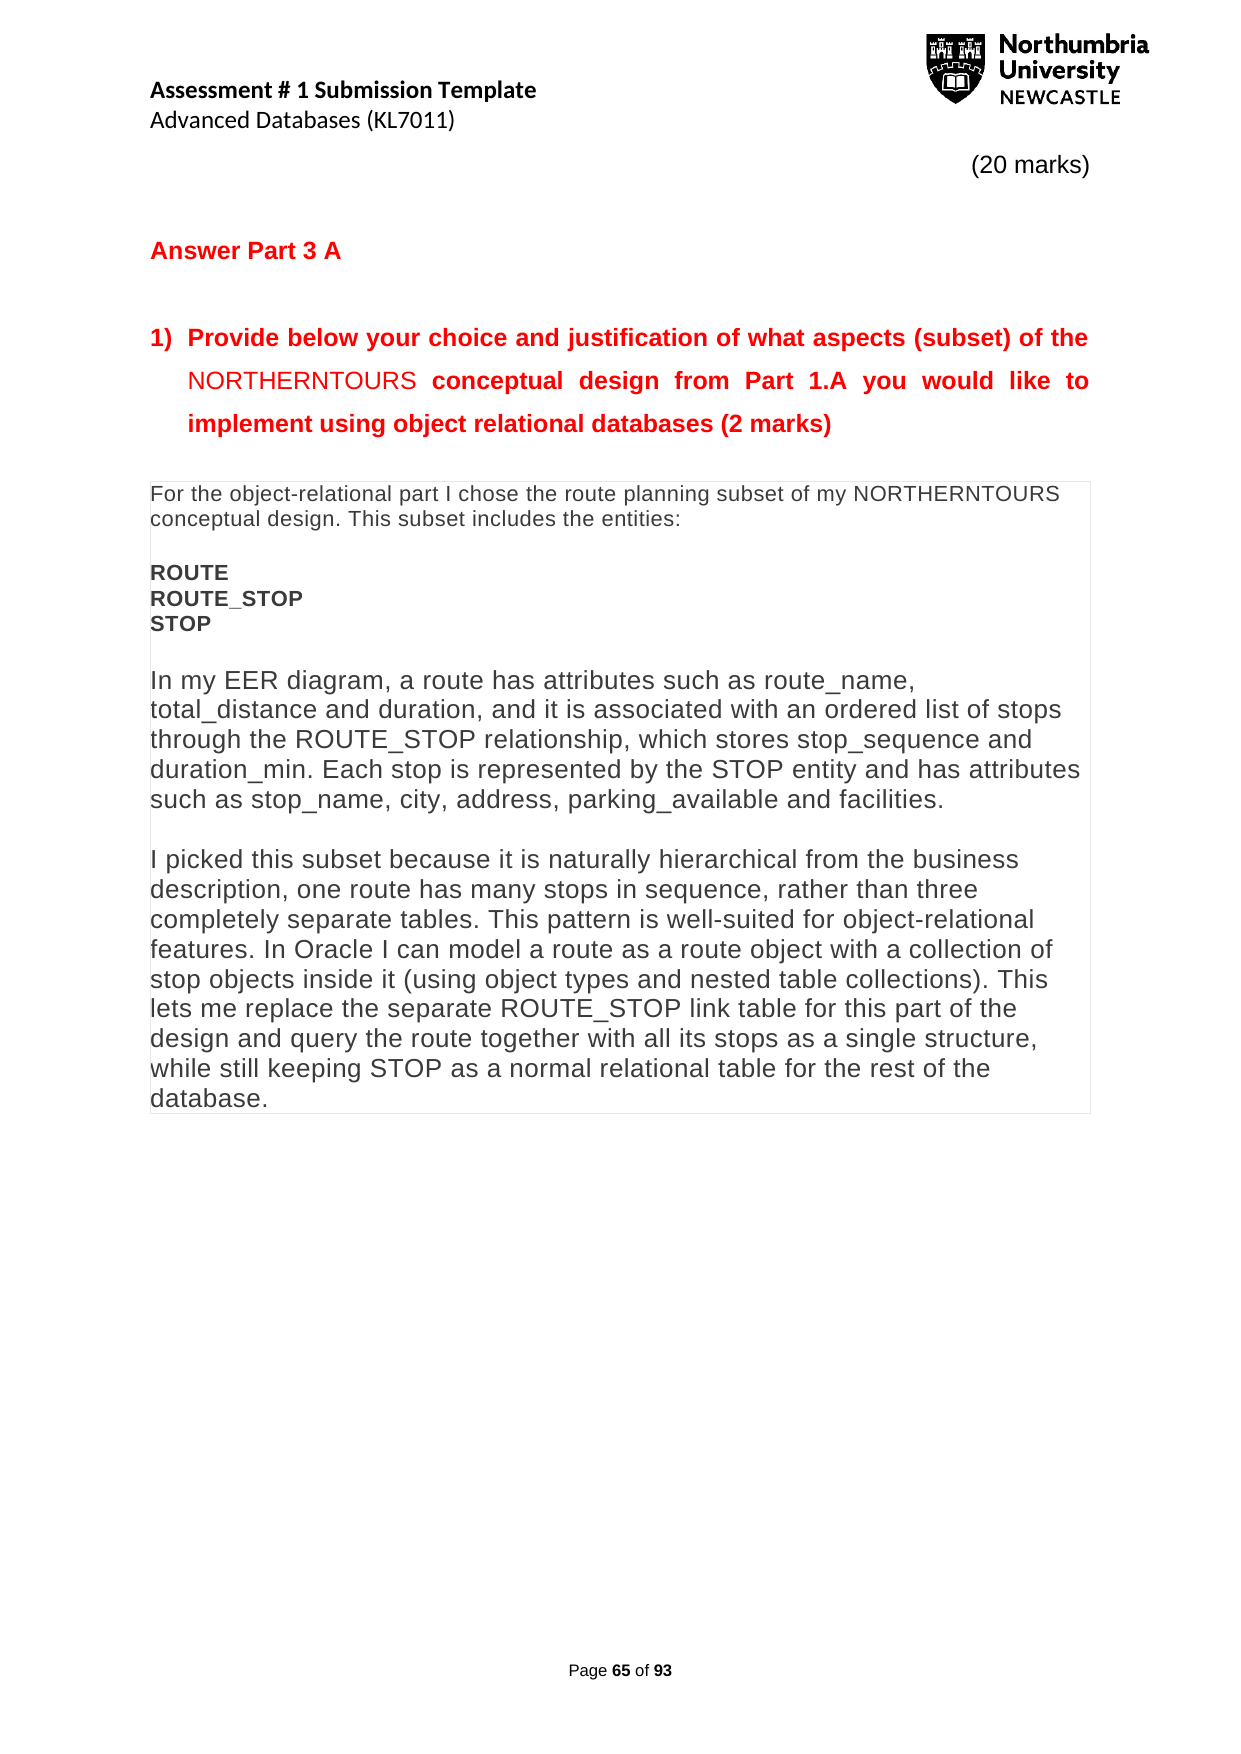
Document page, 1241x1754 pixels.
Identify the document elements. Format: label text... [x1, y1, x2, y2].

text STOP [151, 611, 1090, 665]
text (20 marks) [186, 150, 1090, 179]
picture [898, 6, 1178, 133]
text I picked this subset because it is naturally hierarchical from the business description, one route has many stops in sequence, rather than three completely separate tables. This pattern is well-suited for object-relational features. In Oracle I can model a route as a route object with a collection of stop objects inside it (using object types and nested table collections). This lets me replace the separate ROUTE_STOP link table for this part of the design and query the route together with all its stops as a single structure, while still keeping STOP as a normal relational table for the rest of the database. [151, 843, 1090, 1113]
text Answer Part 3 A [150, 236, 1090, 265]
list Provide below your choice and justification of what aspects (subset) of the NORTHERNTOURS conceptual design from Part 1.A you would like to implement using object relational databases (2 marks) [150, 322, 1090, 437]
text ROUTE_STOP [151, 586, 1090, 611]
text ROUTE [151, 560, 1090, 586]
text In my EER diagram, a route has attributes such as route_name, total_distance and duration, and it is associated with an ordered list of stops through the ROUTE_STOP relationship, which stores stop_sequence and duration_min. Each stop is represented by the STOP entity and has attributes such as stop_name, city, address, parking_available and facilities. [151, 665, 1090, 814]
text For the object-relational part I chose the route planning subset of my NORTHERNTOURS conceptual design. This subset includes the entities: [151, 482, 1090, 560]
